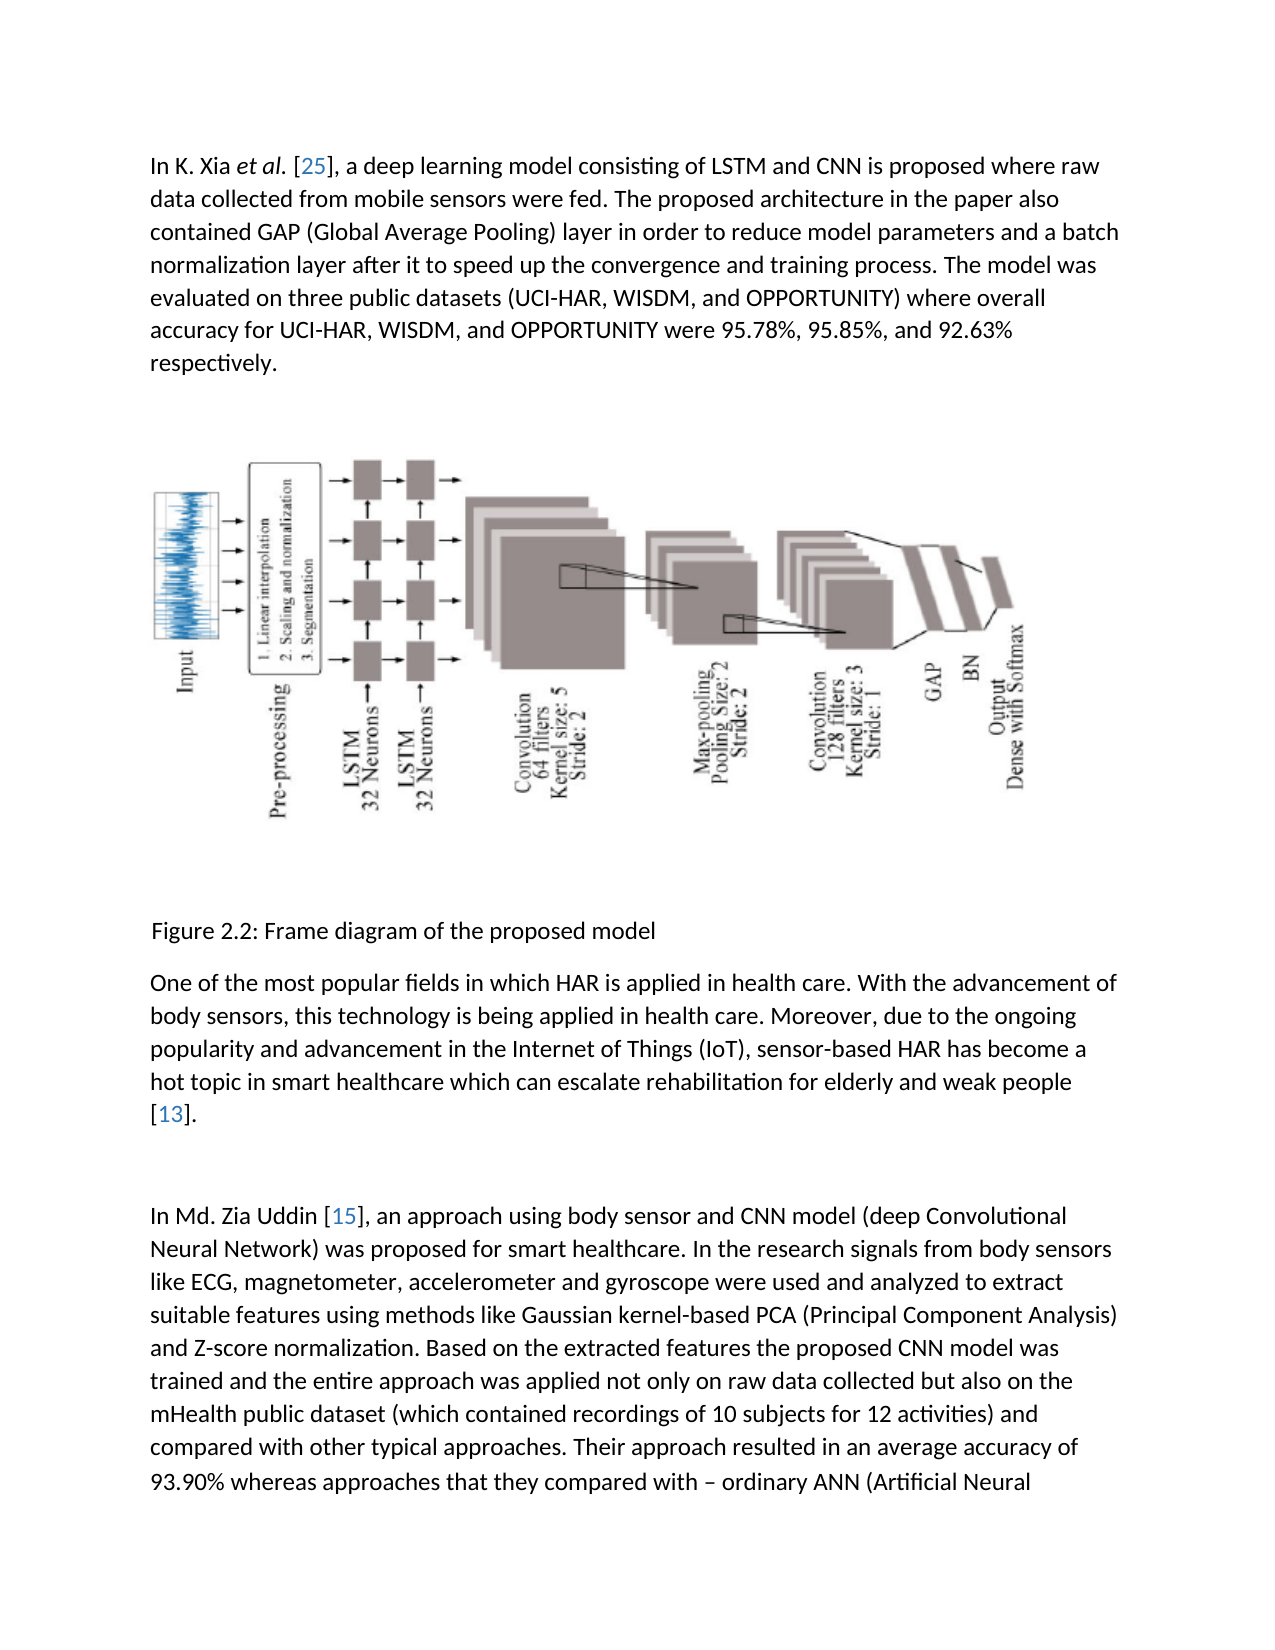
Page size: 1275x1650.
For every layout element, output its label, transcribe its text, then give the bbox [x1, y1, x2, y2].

text One of the most popular fields in which HAR is applied in health care. With the advancement of body sensors, this technology is being applied in health care. Moreover, due to the ongoing popularity and advancement in the Internet of Things (IoT), sensor-based HAR has become a hot topic in smart healthcare which can escalate rehabilitation for elderly and weak people [13]. [150, 967, 1125, 1129]
picture [131, 369, 1048, 870]
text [150, 1200, 1125, 1497]
text In K. Xia et al. [25], a deep learning model consisting of LSTM and CNN is proposed where raw data collected from mobile sensors were fed. The proposed architecture in the paper also contained GAP (Global Average Pooling) layer in order to reduce model parameters and a batch normalization layer after it to speed up the convergence and training process. The model was evaluated on three public datasets (UCI-HAR, WISDM, and OPPORTUNITY) where overall accuracy for UCI-HAR, WISDM, and OPPORTUNITY were 95.78%, 95.85%, and 92.63% respectively. [150, 150, 1125, 378]
